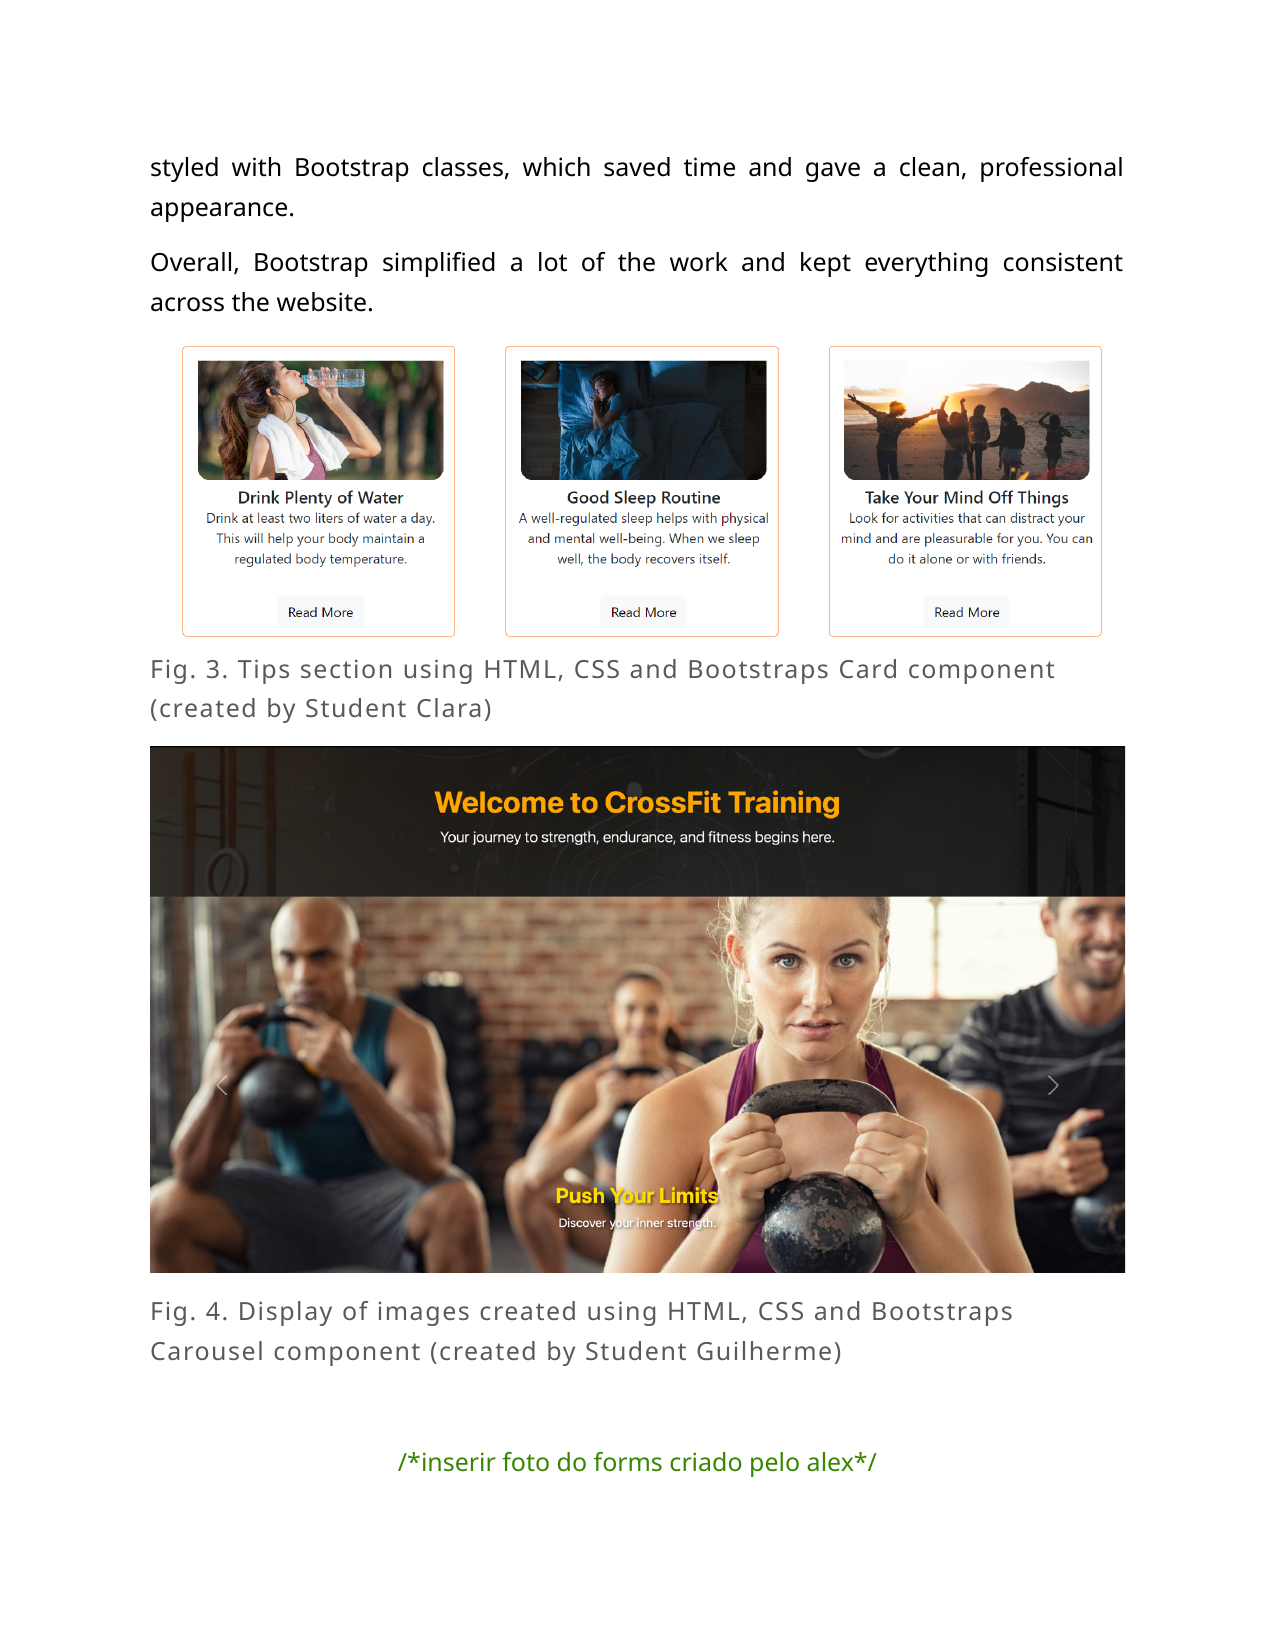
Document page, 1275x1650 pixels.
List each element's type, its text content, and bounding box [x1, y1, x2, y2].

picture [150, 746, 1125, 1273]
subtitle Fig. 4. Display of images created using HTML, CSS and Bootstraps Carousel component (created by Student Guilherme) [150, 1294, 1125, 1367]
text Overall, Bootstrap simplified a lot of the work and kept everything consistent across the website. [150, 245, 1125, 318]
subtitle Fig. 3. Tips section using HTML, CSS and Bootstraps Card component (created by Student Clara) [150, 652, 1125, 725]
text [150, 150, 1125, 223]
text /*inserir foto do forms criado pelo alex*/ [150, 1445, 1125, 1479]
picture [150, 340, 1125, 647]
